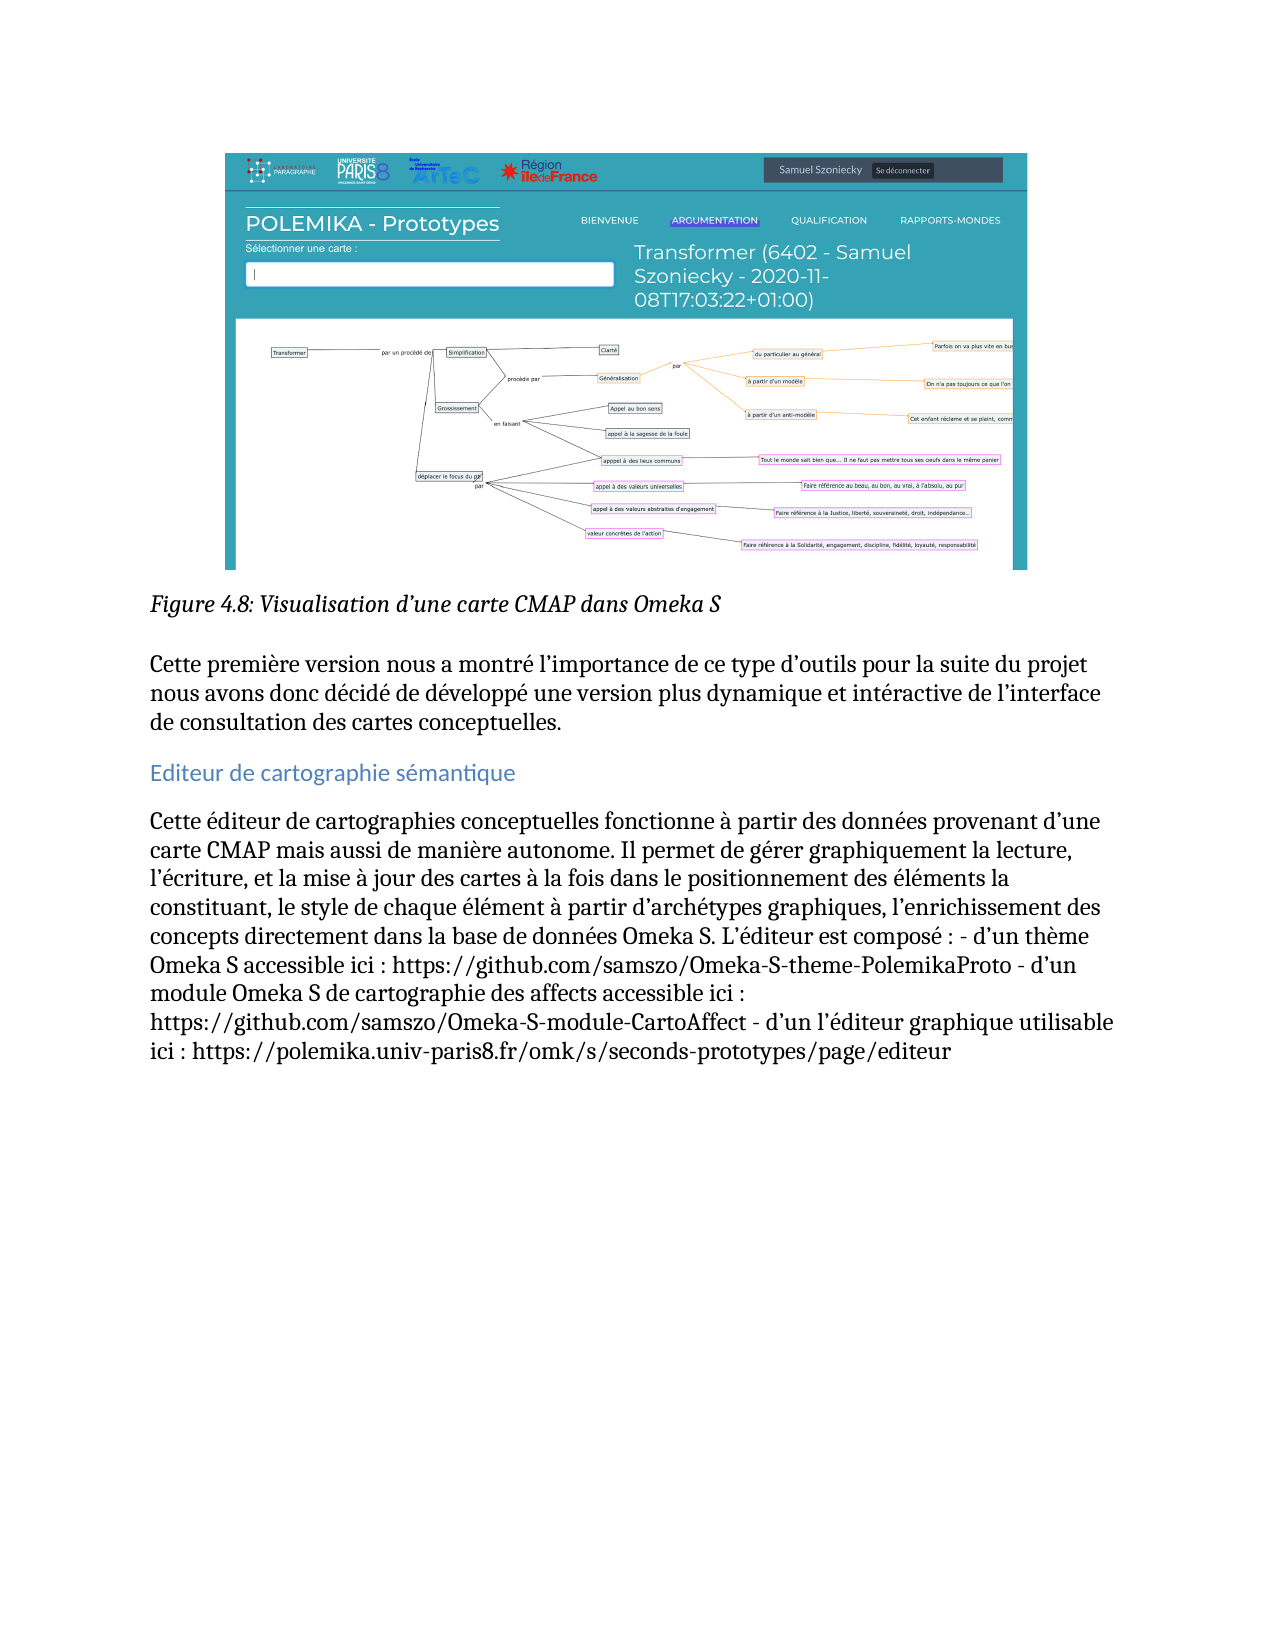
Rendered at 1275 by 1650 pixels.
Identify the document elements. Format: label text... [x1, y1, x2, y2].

table_header Figure 4.8: Visualisation d’une carte CMAP dans Omeka S [139, 150, 1114, 632]
text Cette éditeur de cartographies conceptuelles fonctionne à partir des données provenant d’une carte CMAP mais aussi de manière autonome. Il permet de gérer graphiquement la lecture, l’écriture, et la mise à jour des cartes à la fois dans le positionnement des éléments la constituant, le style de chaque élément à partir d’archétypes graphiques, l’enrichissement des concepts directement dans la base de données Omeka S. L’éditeur est composé : - d’un thème Omeka S accessible ici : https://github.com/samszo/Omeka-S-theme-PolemikaProto - d’un module Omeka S de cartographie des affects accessible ici : https://github.com/samszo/Omeka-S-module-CartoAffect - d’un l’éditeur graphique utilisable ici : https://polemika.univ-paris8.fr/omk/s/seconds-prototypes/page/editeur [150, 807, 1125, 1066]
subtitle Editeur de cartographie sémantique [150, 757, 1125, 788]
picture [225, 153, 1028, 570]
text Cette première version nous a montré l’importance de ce type d’outils pour la suite du projet nous avons donc décidé de développé une version plus dynamique et intéractive de l’interface de consultation des cartes conceptuelles. [150, 650, 1125, 737]
